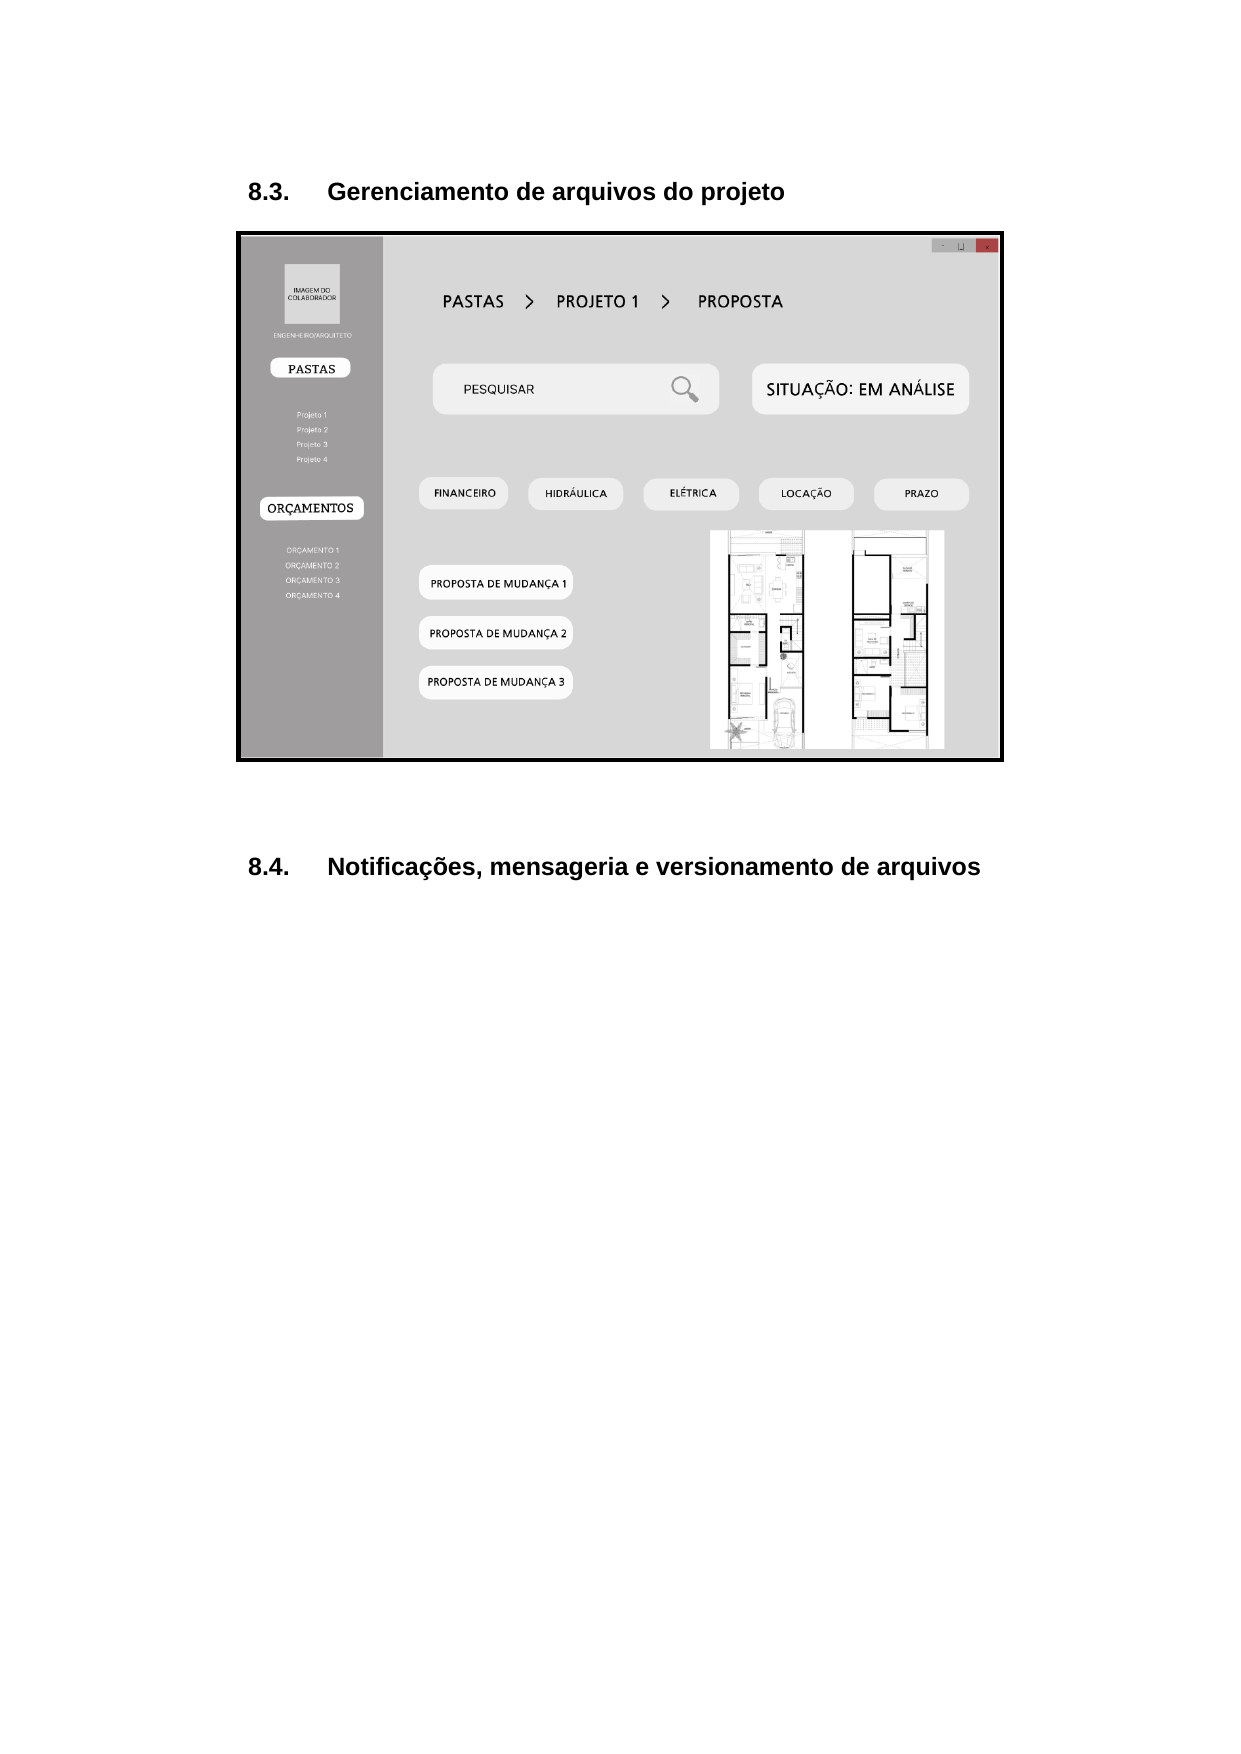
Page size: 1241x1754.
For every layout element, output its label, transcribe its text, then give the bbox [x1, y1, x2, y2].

picture [241, 235, 1000, 758]
subtitle Notificações, mensageria e versionamento de arquivos [289, 852, 1122, 880]
subtitle Gerenciamento de arquivos do projeto [289, 177, 1122, 206]
